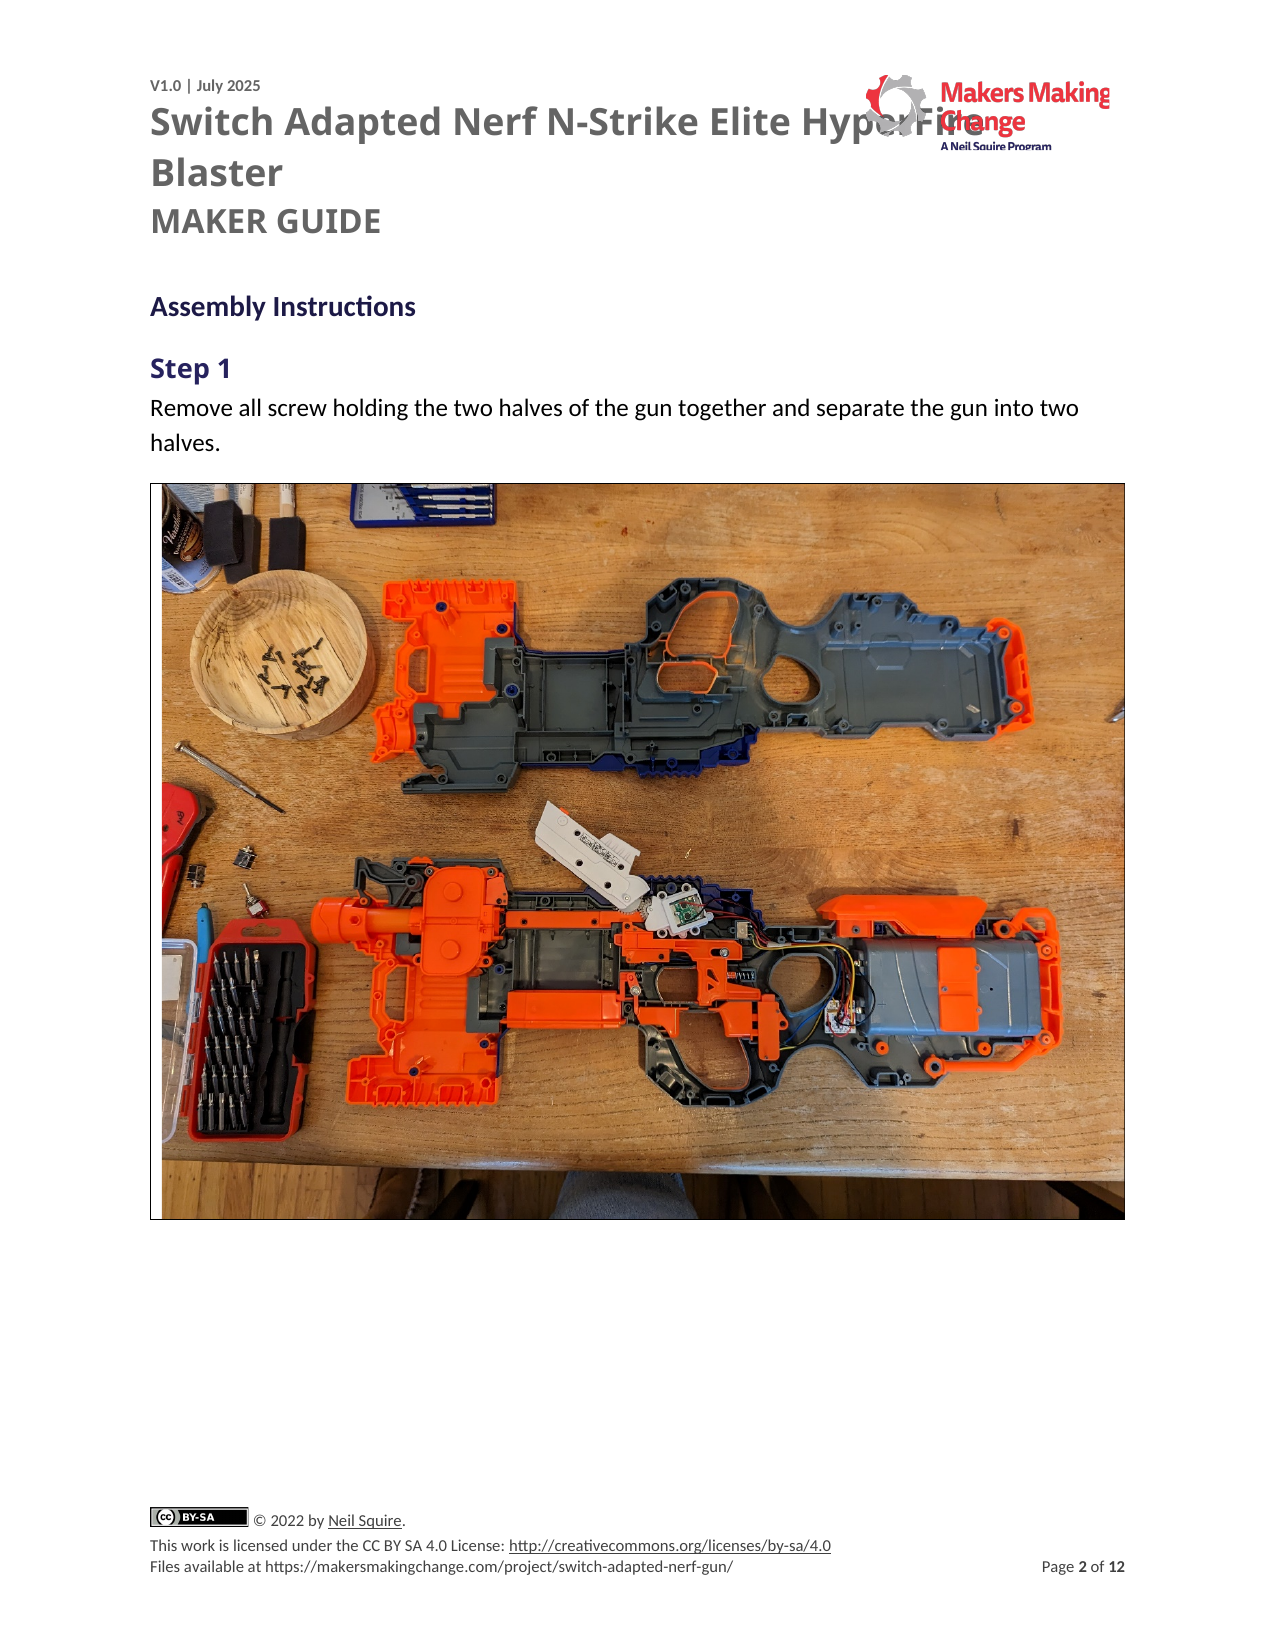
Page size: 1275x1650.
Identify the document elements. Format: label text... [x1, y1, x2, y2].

subtitle Assembly Instructions [150, 288, 1125, 324]
picture [161, 484, 1125, 1219]
picture [865, 75, 1110, 151]
picture [150, 1507, 249, 1527]
text Remove all screw holding the two halves of the gun together and separate the gun into two halves. [150, 392, 1125, 458]
subtitle Step 1 [150, 350, 1125, 387]
table_header [151, 484, 161, 1218]
